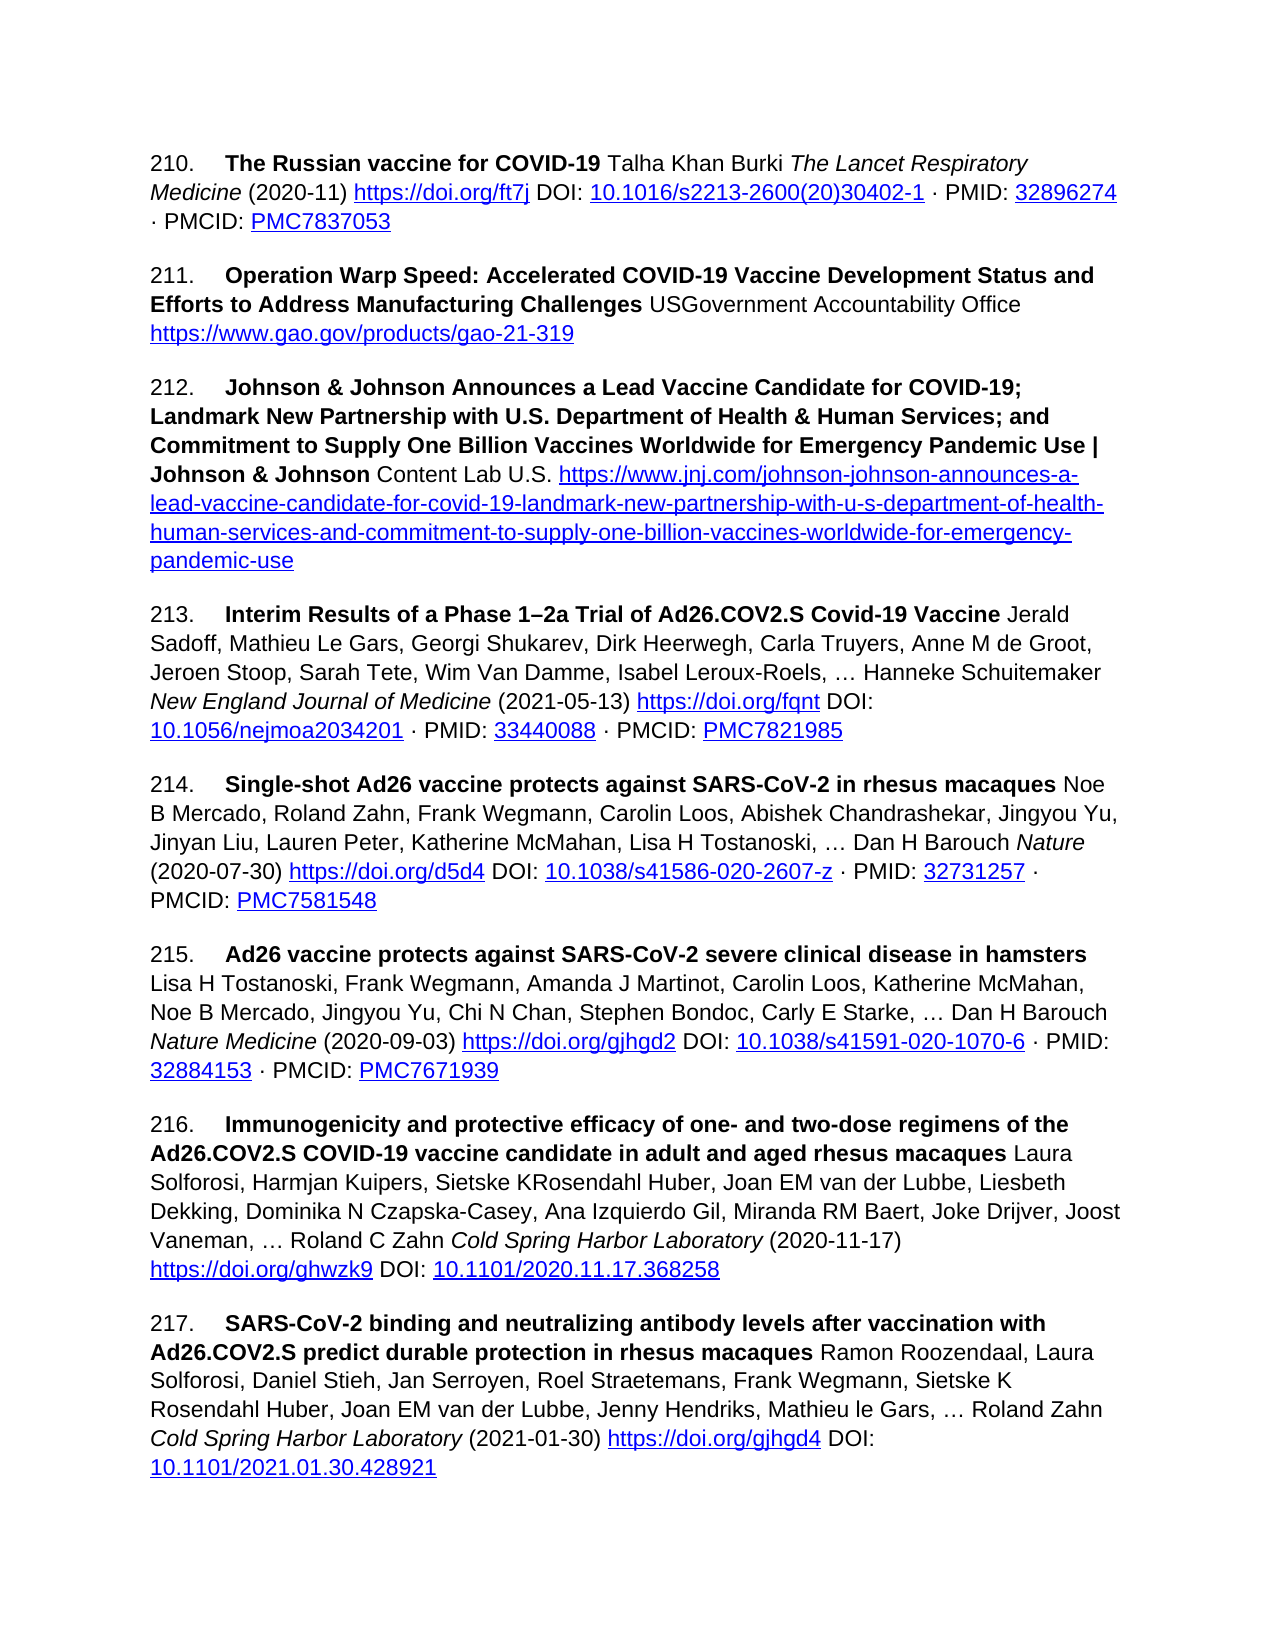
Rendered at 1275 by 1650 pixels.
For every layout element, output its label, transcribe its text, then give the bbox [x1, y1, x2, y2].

text 216. Immunogenicity and protective efficacy of one- and two-dose regimens of the Ad26.COV2.S COVID-19 vaccine candidate in adult and aged rhesus macaques Laura Solforosi, Harmjan Kuipers, Sietske KRosendahl Huber, Joan EM van der Lubbe, Liesbeth Dekking, Dominika N Czapska-Casey, Ana Izquierdo Gil, Miranda RM Baert, Joke Drijver, Joost Vaneman, … Roland C Zahn Cold Spring Harbor Laboratory (2020-11-17) https://doi.org/ghwzk9 DOI: 10.1101/2020.11.17.368258 [150, 1111, 1125, 1282]
text 214. Single-shot Ad26 vaccine protects against SARS-CoV-2 in rhesus macaques Noe B Mercado, Roland Zahn, Frank Wegmann, Carolin Loos, Abishek Chandrashekar, Jingyou Yu, Jinyan Liu, Lauren Peter, Katherine McMahan, Lisa H Tostanoski, … Dan H Barouch Nature (2020-07-30) https://doi.org/d5d4 DOI: 10.1038/s41586-020-2607-z · PMID: 32731257 · PMCID: PMC7581548 [150, 771, 1125, 913]
text 212. Johnson & Johnson Announces a Lead Vaccine Candidate for COVID-19; Landmark New Partnership with U.S. Department of Health & Human Services; and Commitment to Supply One Billion Vaccines Worldwide for Emergency Pandemic Use | Johnson & Johnson Content Lab U.S. https://www.jnj.com/johnson-johnson-announces-a-lead-vaccine-candidate-for-covid-19-landmark-new-partnership-with-u-s-department-of-health-human-services-and-commitment-to-supply-one-billion-vaccines-worldwide-for-emergency-pandemic-use [150, 374, 1125, 574]
text 217. SARS-CoV-2 binding and neutralizing antibody levels after vaccination with Ad26.COV2.S predict durable protection in rhesus macaques Ramon Roozendaal, Laura Solforosi, Daniel Stieh, Jan Serroyen, Roel Straetemans, Frank Wegmann, Sietske K Rosendahl Huber, Joan EM van der Lubbe, Jenny Hendriks, Mathieu le Gars, … Roland Zahn Cold Spring Harbor Laboratory (2021-01-30) https://doi.org/gjhgd4 DOI: 10.1101/2021.01.30.428921 [150, 1309, 1125, 1481]
text 210. The Russian vaccine for COVID-19 Talha Khan Burki The Lancet Respiratory Medicine (2020-11) https://doi.org/ft7j DOI: 10.1016/s2213-2600(20)30402-1 · PMID: 32896274 · PMCID: PMC7837053 [150, 150, 1125, 234]
text 211. Operation Warp Speed: Accelerated COVID-19 Vaccine Development Status and Efforts to Address Manufacturing Challenges USGovernment Accountability Office https://www.gao.gov/products/gao-21-319 [150, 262, 1125, 346]
text 213. Interim Results of a Phase 1–2a Trial of Ad26.COV2.S Covid-19 Vaccine Jerald Sadoff, Mathieu Le Gars, Georgi Shukarev, Dirk Heerwegh, Carla Truyers, Anne M de Groot, Jeroen Stoop, Sarah Tete, Wim Van Damme, Isabel Leroux-Roels, … Hanneke Schuitemaker New England Journal of Medicine (2021-05-13) https://doi.org/fqnt DOI: 10.1056/nejmoa2034201 · PMID: 33440088 · PMCID: PMC7821985 [150, 601, 1125, 744]
text 215. Ad26 vaccine protects against SARS-CoV-2 severe clinical disease in hamsters Lisa H Tostanoski, Frank Wegmann, Amanda J Martinot, Carolin Loos, Katherine McMahan, Noe B Mercado, Jingyou Yu, Chi N Chan, Stephen Bondoc, Carly E Starke, … Dan H Barouch Nature Medicine (2020-09-03) https://doi.org/gjhgd2 DOI: 10.1038/s41591-020-1070-6 · PMID: 32884153 · PMCID: PMC7671939 [150, 941, 1125, 1083]
